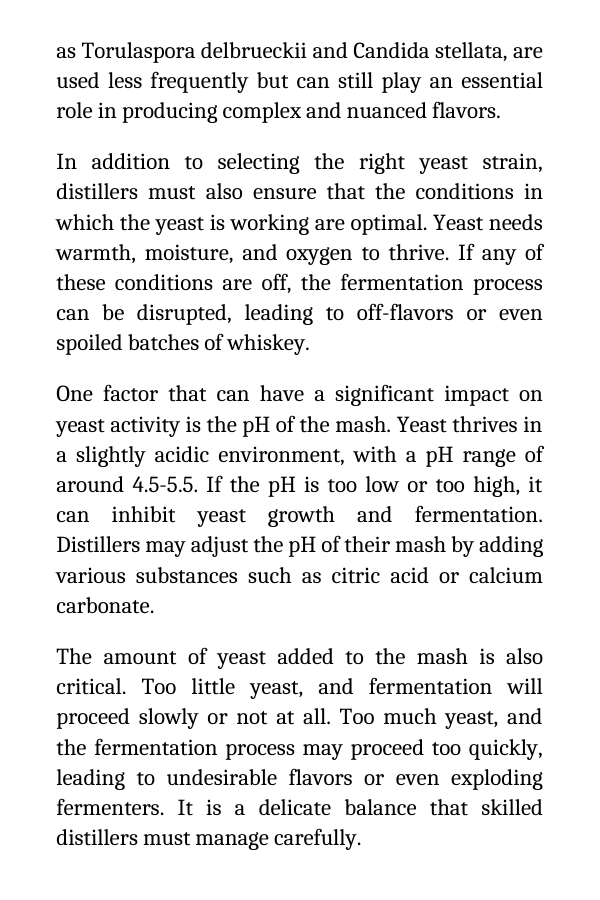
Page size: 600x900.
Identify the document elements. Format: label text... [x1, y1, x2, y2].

text The amount of yeast added to the mash is also critical. Too little yeast, and fermentation will proceed slowly or not at all. Too much yeast, and the fermentation process may proceed too quickly, leading to undesirable flavors or even exploding fermenters. It is a delicate balance that skilled distillers must manage carefully. [56, 644, 544, 851]
text In addition to selecting the right yeast strain, distillers must also ensure that the conditions in which the yeast is working are optimal. Yeast needs warmth, moisture, and oxygen to thrive. If any of these conditions are off, the fermentation process can be disrupted, leading to off-flavors or even spoiled batches of whiskey. [56, 149, 544, 357]
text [56, 37, 544, 124]
text One factor that can have a significant impact on yeast activity is the pH of the mash. Yeast thrives in a slightly acidic environment, with a pH range of around 4.5-5.5. If the pH is too low or too high, it can inhibit yeast growth and fermentation. Distillers may adjust the pH of their mash by adding various substances such as citric acid or calcium carbonate. [56, 381, 544, 619]
